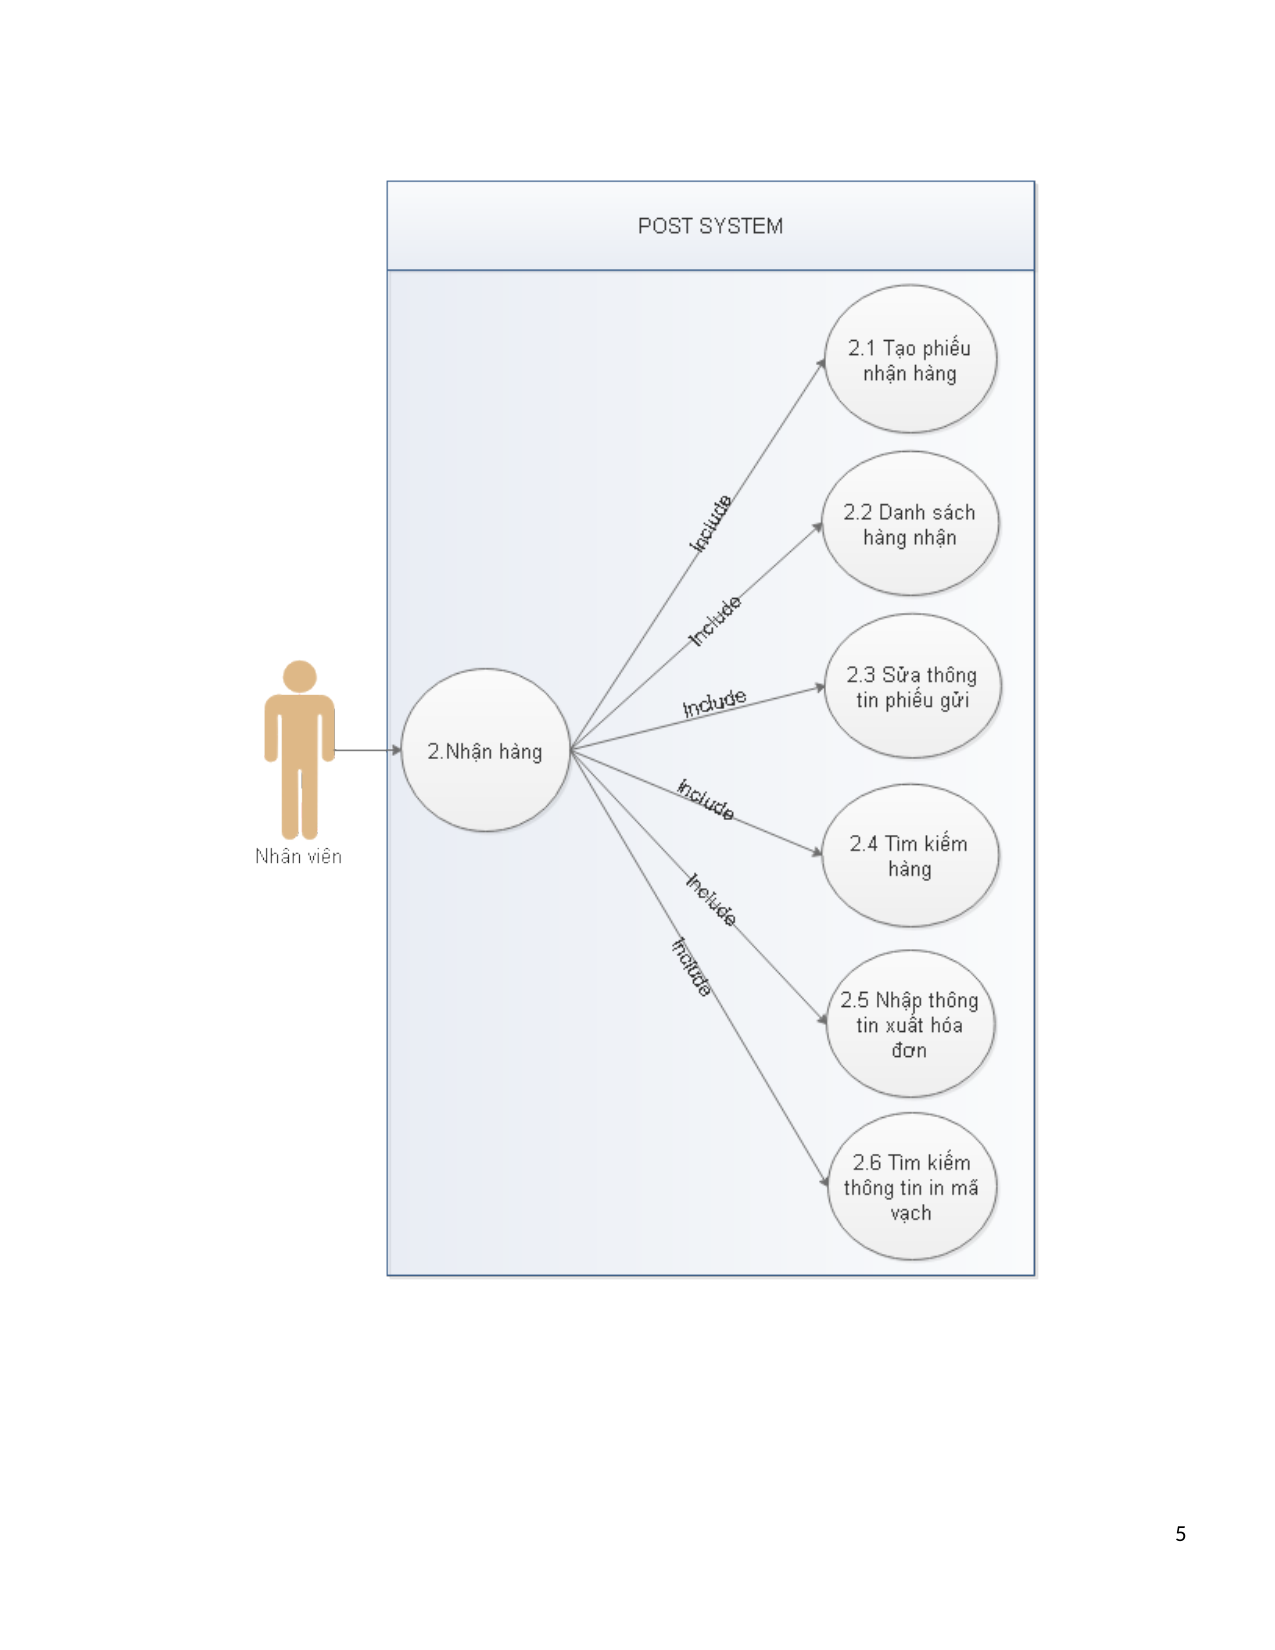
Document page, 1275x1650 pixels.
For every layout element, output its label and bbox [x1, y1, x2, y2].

picture [177, 118, 1098, 1339]
